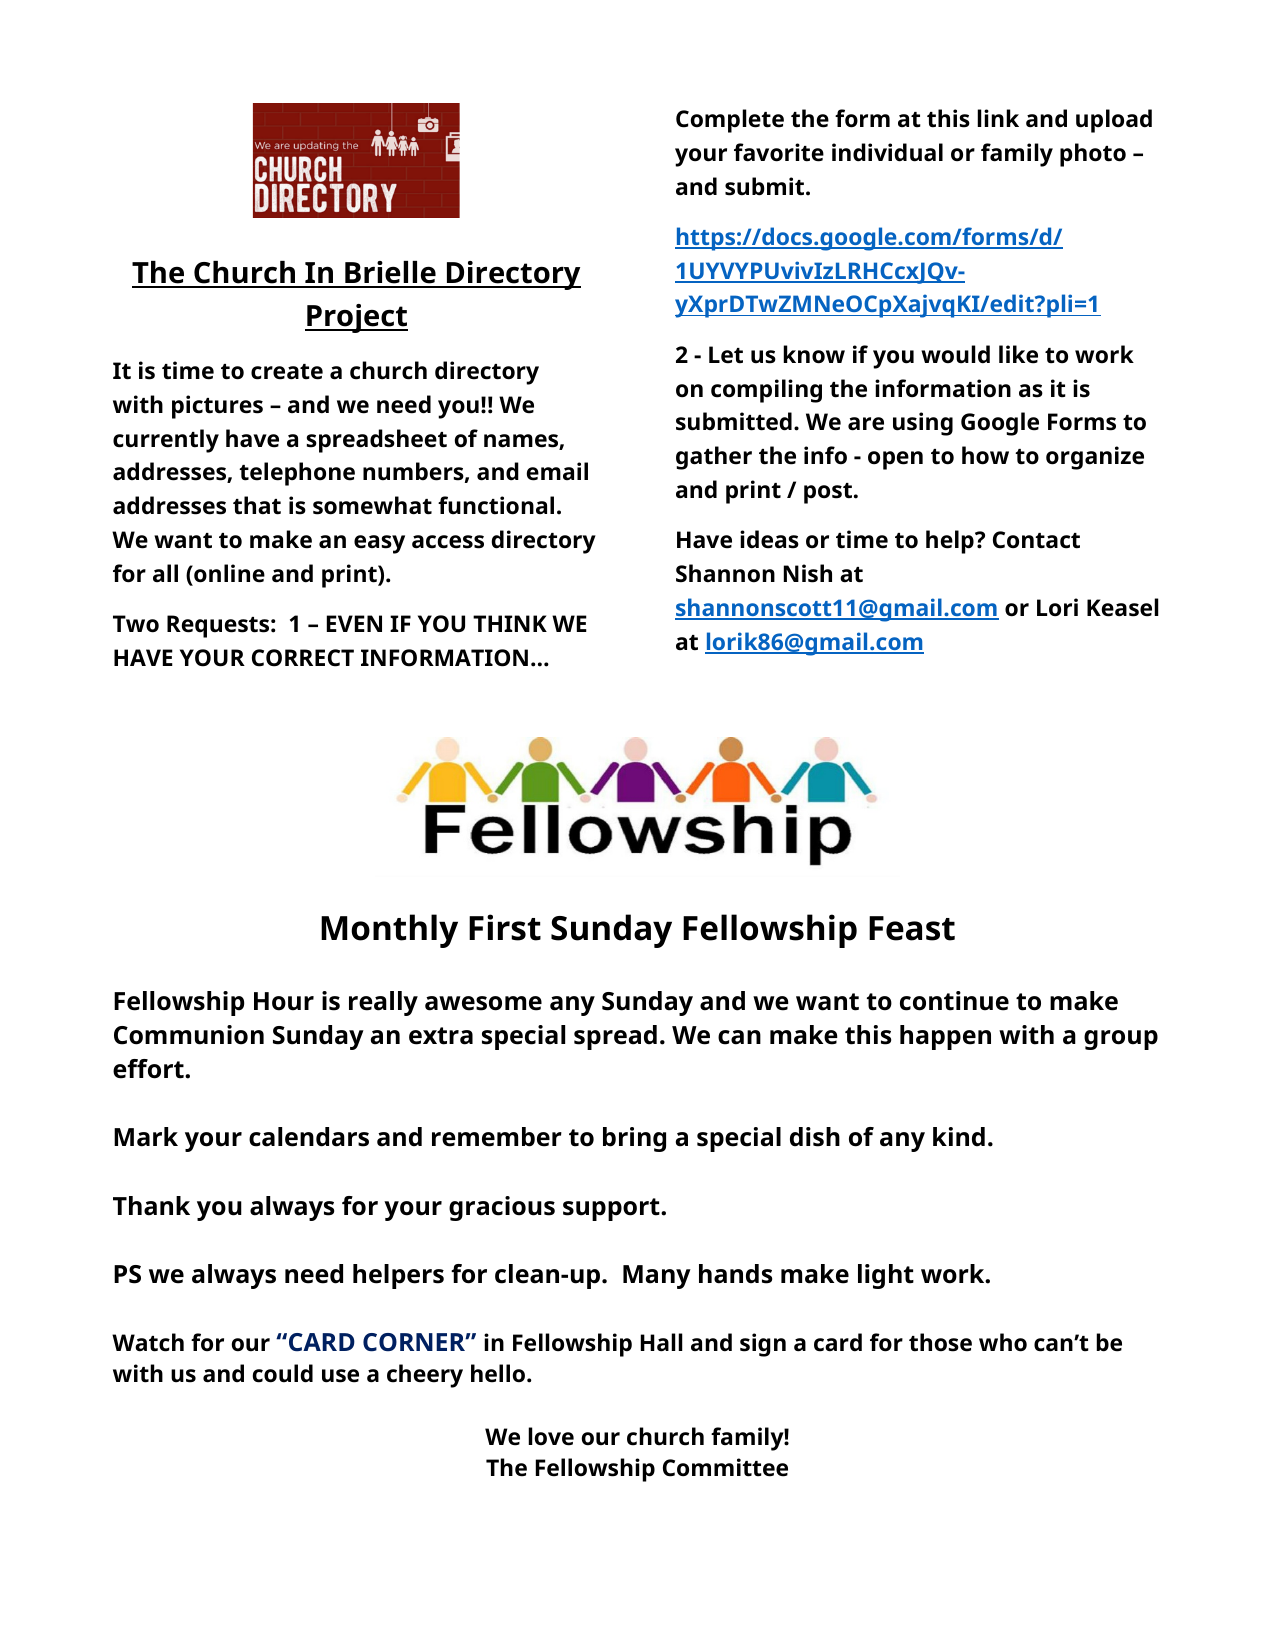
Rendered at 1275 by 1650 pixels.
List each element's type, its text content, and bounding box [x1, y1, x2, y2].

text The Church In Brielle Directory Project [112, 253, 600, 335]
text It is time to create a church directory with pictures – and we need you!! We currently have a spreadsheet of names, addresses, telephone numbers, and email addresses that is somewhat functional. We want to make an easy access directory for all (online and print). [112, 355, 600, 589]
text We love our church family! [112, 1421, 1162, 1452]
text Two Requests: 1 – EVEN IF YOU THINK WE HAVE YOUR CORRECT INFORMATION…Complete the form at this link and upload your favorite individual or family photo – and submit. [112, 608, 600, 673]
text The Fellowship Committee [112, 1452, 1162, 1483]
picture [252, 103, 460, 218]
text Have ideas or time to help? Contact Shannon Nish at shannonscott11@gmail.com or Lori Keasel at lorik86@gmail.com [675, 524, 1162, 657]
text Two Requests: 1 – EVEN IF YOU THINK WE HAVE YOUR CORRECT INFORMATION…Complete the form at this link and upload your favorite individual or family photo – and submit. [675, 103, 1162, 202]
text Thank you always for your gracious support. [112, 1188, 1162, 1222]
text 2 - Let us know if you would like to work on compiling the information as it is submitted. We are using Google Forms to gather the info - open to how to organize and print / post. [675, 339, 1162, 505]
text Monthly First Sunday Fellowship Feast [112, 904, 1162, 950]
text PS we always need helpers for clean-up. Many hands make light work. [112, 1256, 1162, 1290]
text Fellowship Hour is really awesome any Sunday and we want to continue to make Communion Sunday an extra special spread. We can make this happen with a group effort. [112, 984, 1162, 1086]
text Mark your calendars and remember to bring a special dish of any kind. [112, 1120, 1162, 1154]
picture [375, 737, 901, 877]
text Watch for our “CARD CORNER” in Fellowship Hall and sign a card for those who can’t be with us and could use a cheery hello. [112, 1324, 1162, 1390]
text https://docs.google.com/forms/d/1UYVYPUvivIzLRHCcxJQv-yXprDTwZMNeOCpXajvqKI/edit?pli=1 [675, 221, 1162, 320]
